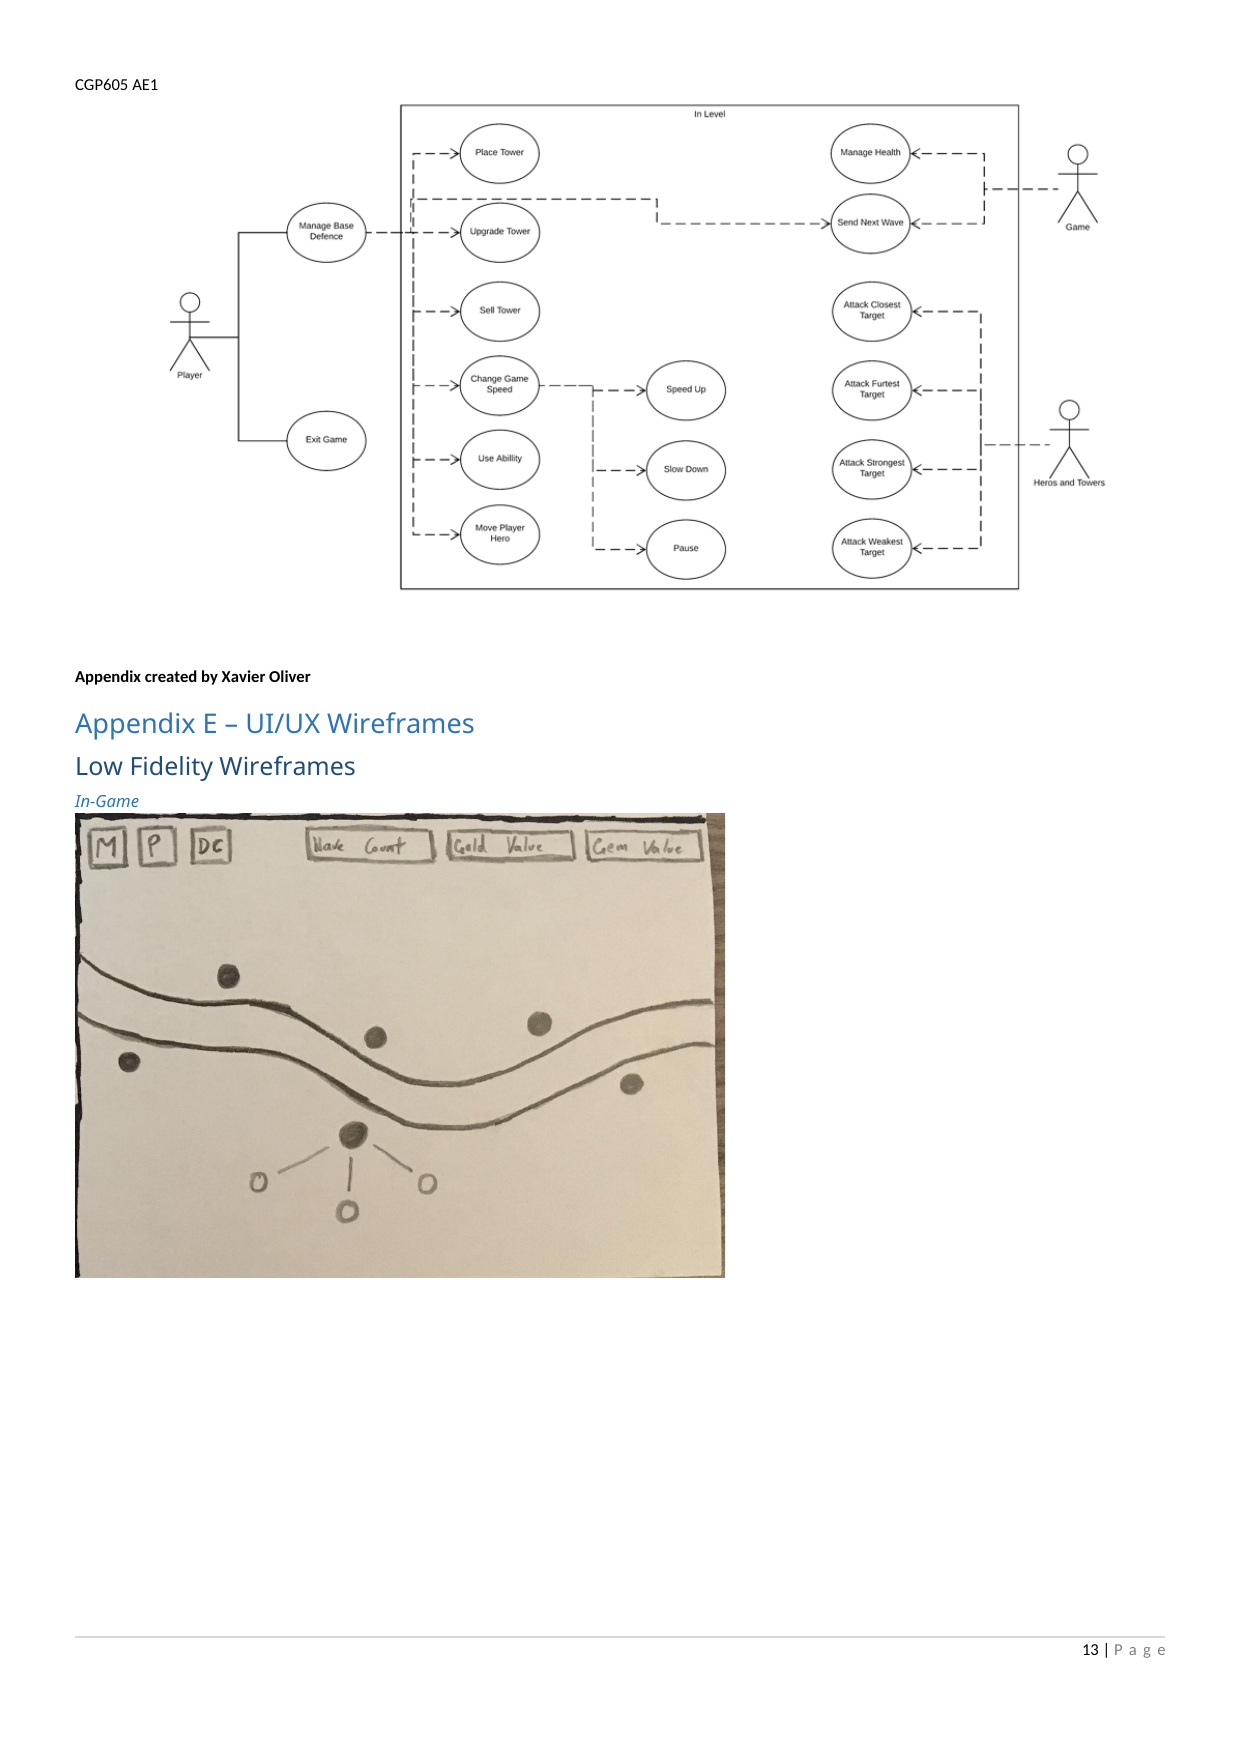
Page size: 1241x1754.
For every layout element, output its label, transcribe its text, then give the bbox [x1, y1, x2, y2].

text Appendix created by Xavier Oliver [75, 666, 1165, 686]
subtitle In-Game [75, 789, 1165, 812]
picture [111, 94, 1129, 609]
subtitle Appendix E – UI/UX Wireframes [75, 704, 1165, 741]
subtitle Low Fidelity Wireframes [75, 748, 1165, 782]
picture [75, 813, 725, 1278]
